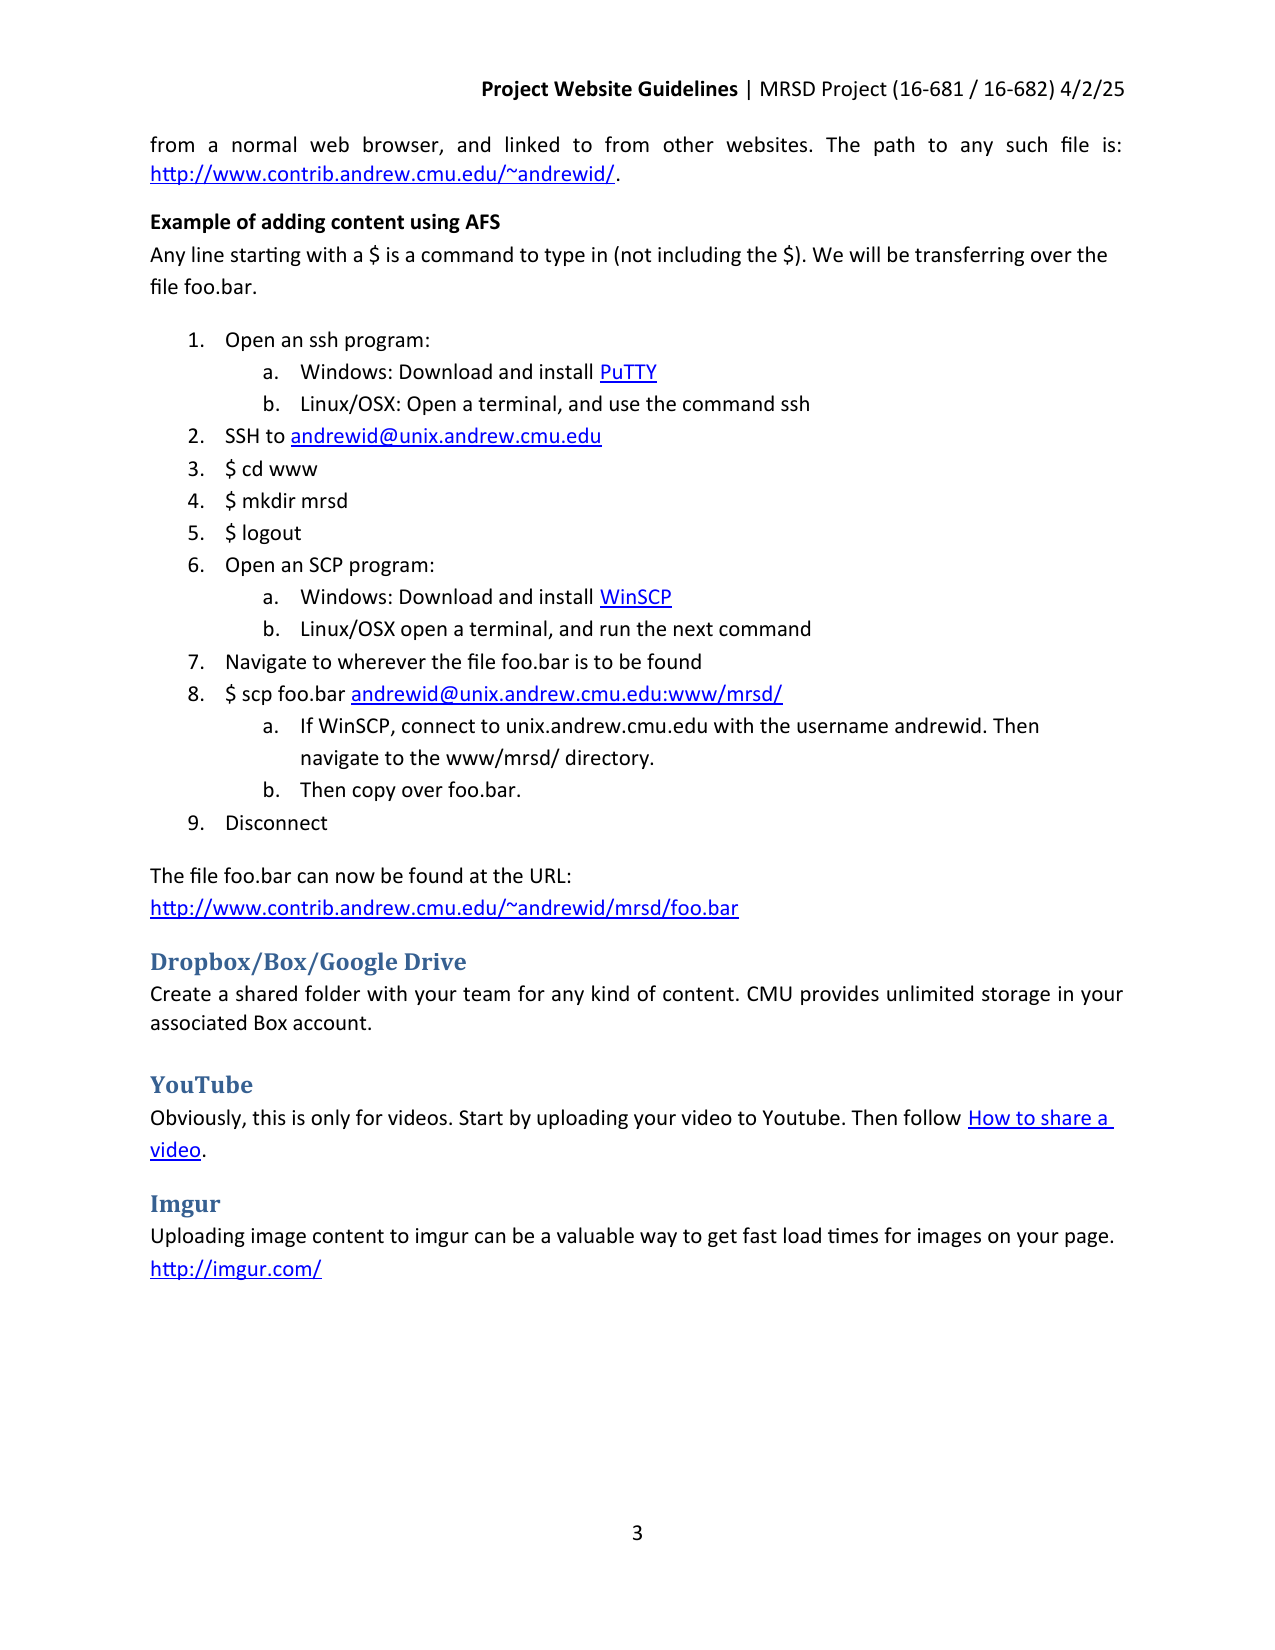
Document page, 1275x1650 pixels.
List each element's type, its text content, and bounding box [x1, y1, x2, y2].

list Open an ssh program: [187, 325, 1125, 353]
list $ scp foo.bar andrewid@unix.andrew.cmu.edu:www/mrsd/ [187, 679, 1125, 707]
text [150, 131, 1125, 187]
list $ cd www [187, 454, 1125, 482]
list SSH to andrewid@unix.andrew.cmu.edu [187, 422, 1125, 450]
text Imgur Uploading image content to imgur can be a valuable way to get fast load times for images on your page. http://imgur.com/ [150, 1188, 1125, 1282]
list If WinSCP, connect to unix.andrew.cmu.edu with the username andrewid. Then navigate to the www/mrsd/ directory. [262, 712, 1125, 772]
text Any line starting with a $ is a command to type in (not including the $). We will be transferring over the file foo.bar. [150, 240, 1125, 300]
list Open an SCP program: [187, 551, 1125, 579]
text Dropbox/Box/Google Drive [150, 946, 1125, 976]
list Then copy over foo.bar. [262, 776, 1125, 804]
list Windows: Download and install WinSCP [262, 583, 1125, 611]
list $ mkdir mrsd [187, 486, 1125, 514]
text Example of adding content using AFS [150, 208, 1125, 236]
text The file foo.bar can now be found at the URL: http://www.contrib.andrew.cmu.edu/~andrewid/mrsd/foo.bar [150, 861, 1125, 921]
list Navigate to wherever the file foo.bar is to be found [187, 647, 1125, 675]
text Obviously, this is only for videos. Start by uploading your video to Youtube. Then follow How to share a video. [150, 1103, 1125, 1163]
list Disconnect [187, 808, 1125, 836]
text YouTube [150, 1070, 1125, 1099]
list Linux/OSX open a terminal, and run the next command [262, 615, 1125, 643]
list Linux/OSX: Open a terminal, and use the command ssh [262, 390, 1125, 418]
list $ logout [187, 518, 1125, 546]
list Windows: Download and install PuTTY [262, 357, 1125, 386]
text Create a shared folder with your team for any kind of content. CMU provides unlimited storage in your associated Box account. [150, 980, 1125, 1036]
